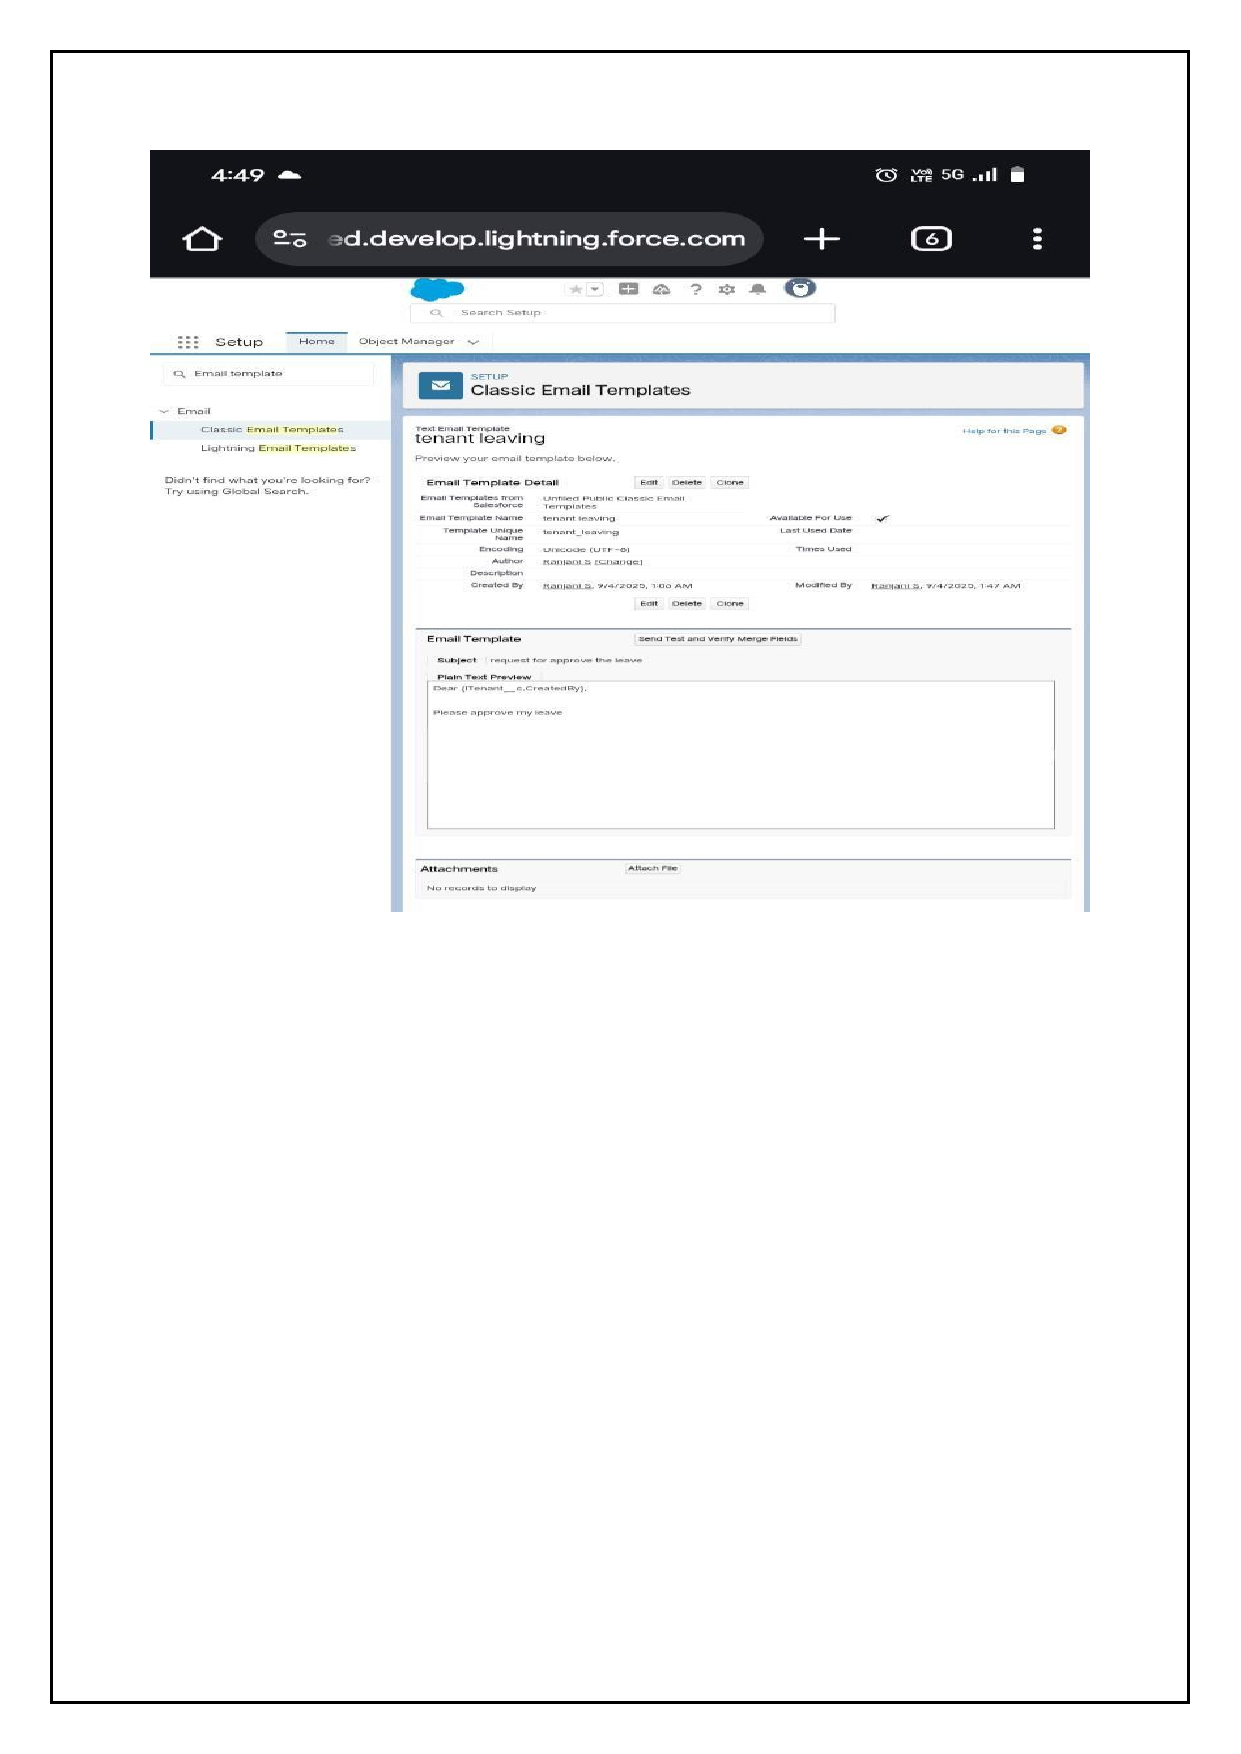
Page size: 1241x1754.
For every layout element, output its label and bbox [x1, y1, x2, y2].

picture [150, 150, 1090, 912]
